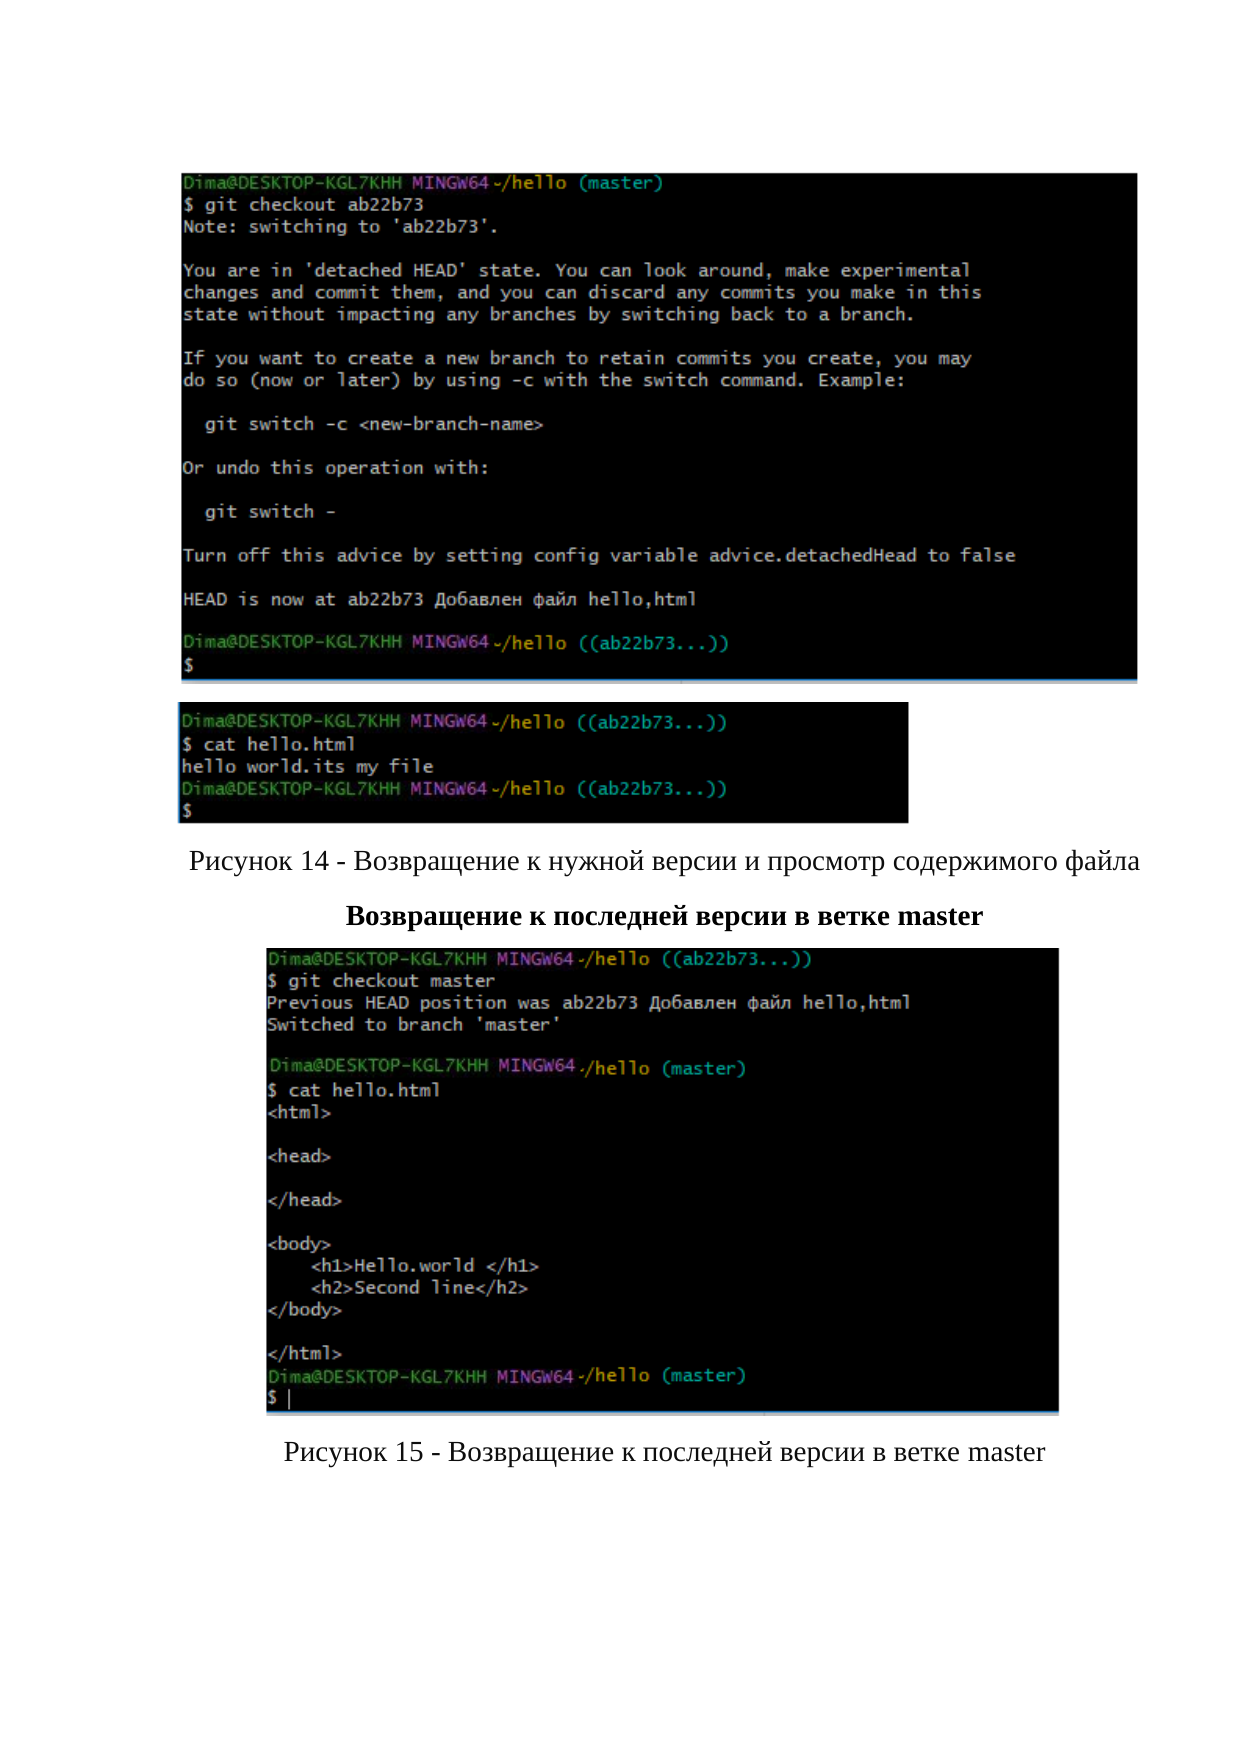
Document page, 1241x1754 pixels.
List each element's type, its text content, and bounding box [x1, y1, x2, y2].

picture [262, 948, 1067, 1416]
text Рисунок 14 - Возвращение к нужной версии и просмотр содержимого файла [177, 843, 1152, 877]
subtitle Возвращение к последней версии в ветке master [177, 898, 1152, 931]
picture [177, 165, 1147, 684]
picture [177, 702, 915, 825]
text Рисунок 15 - Возвращение к последней версии в ветке master [177, 1434, 1152, 1468]
